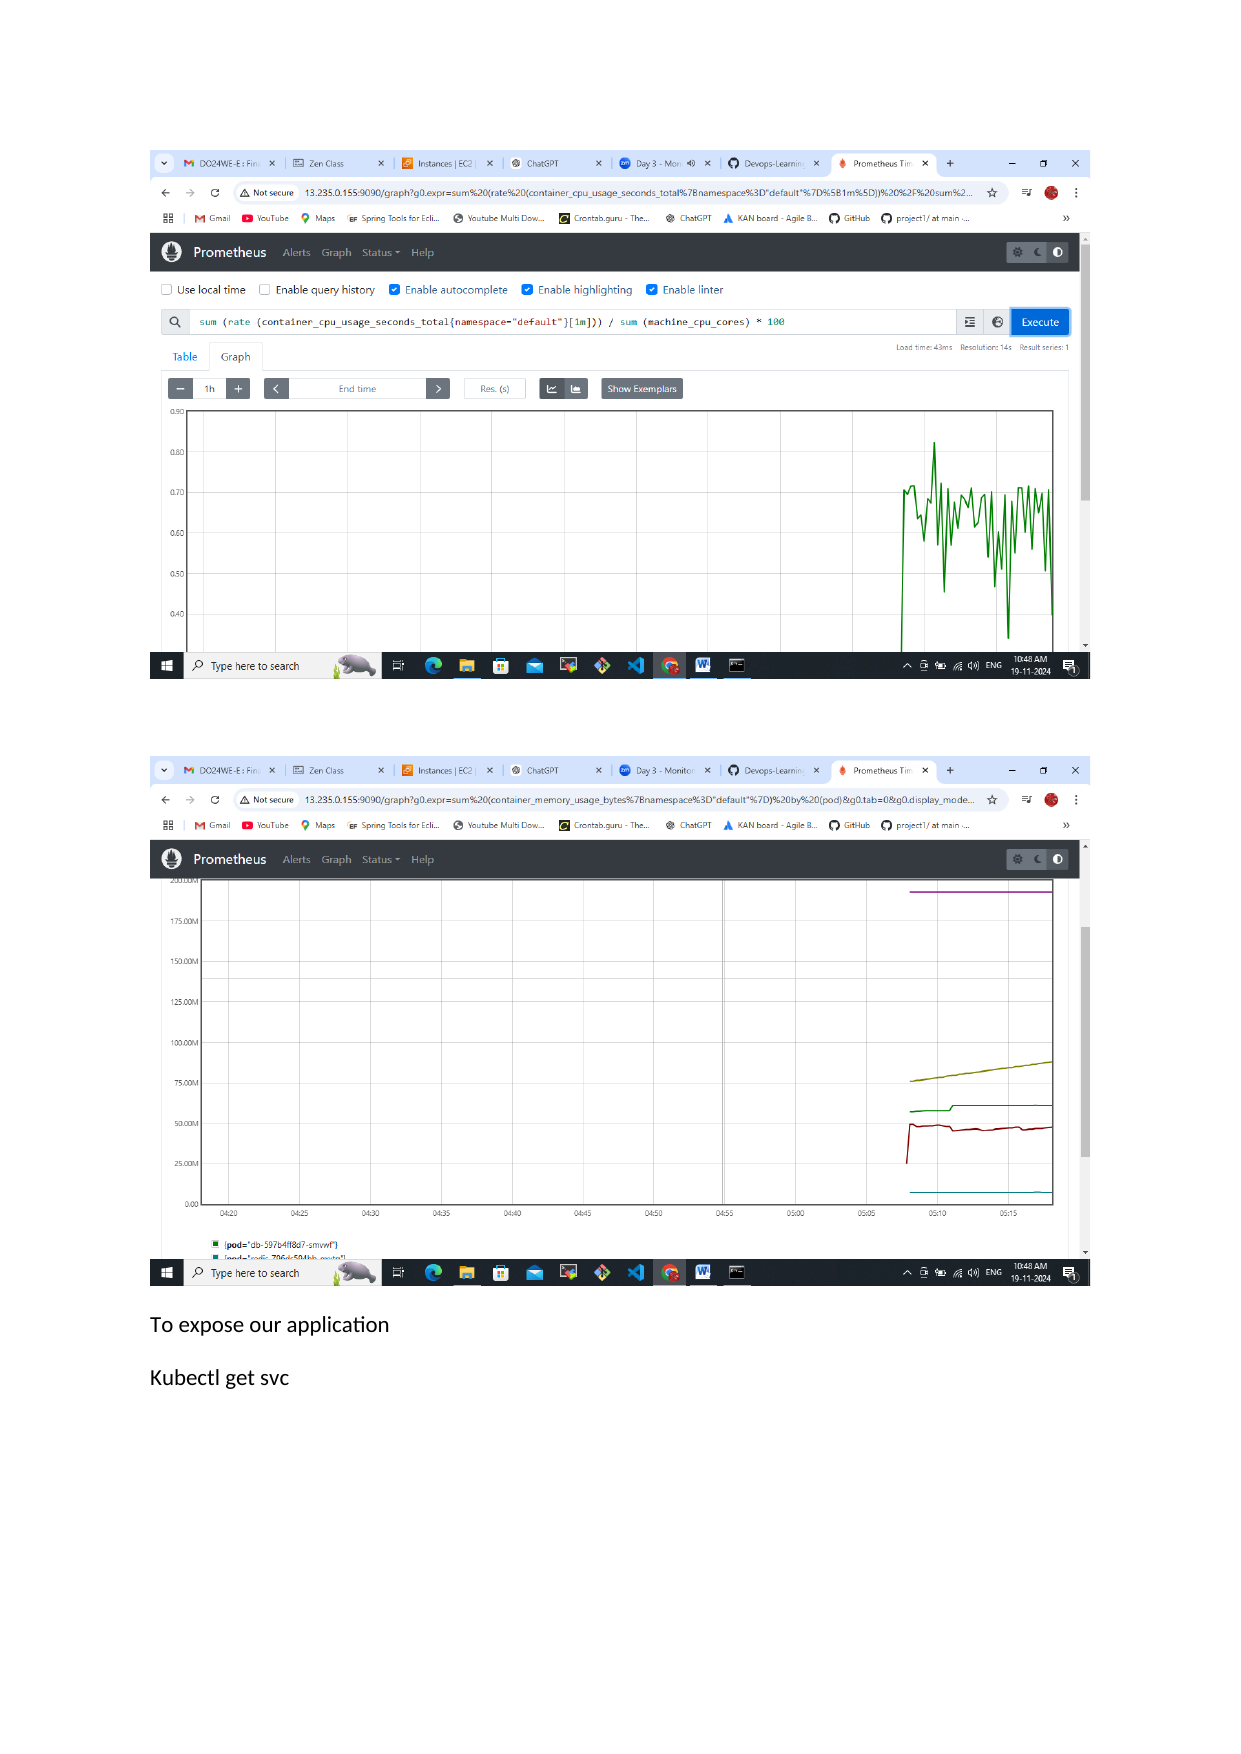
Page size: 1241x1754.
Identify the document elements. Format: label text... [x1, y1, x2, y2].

picture [150, 756, 1091, 1286]
text To expose our application [150, 1310, 1090, 1338]
text Kubectl get svc [150, 1363, 1090, 1391]
picture [150, 150, 1091, 679]
